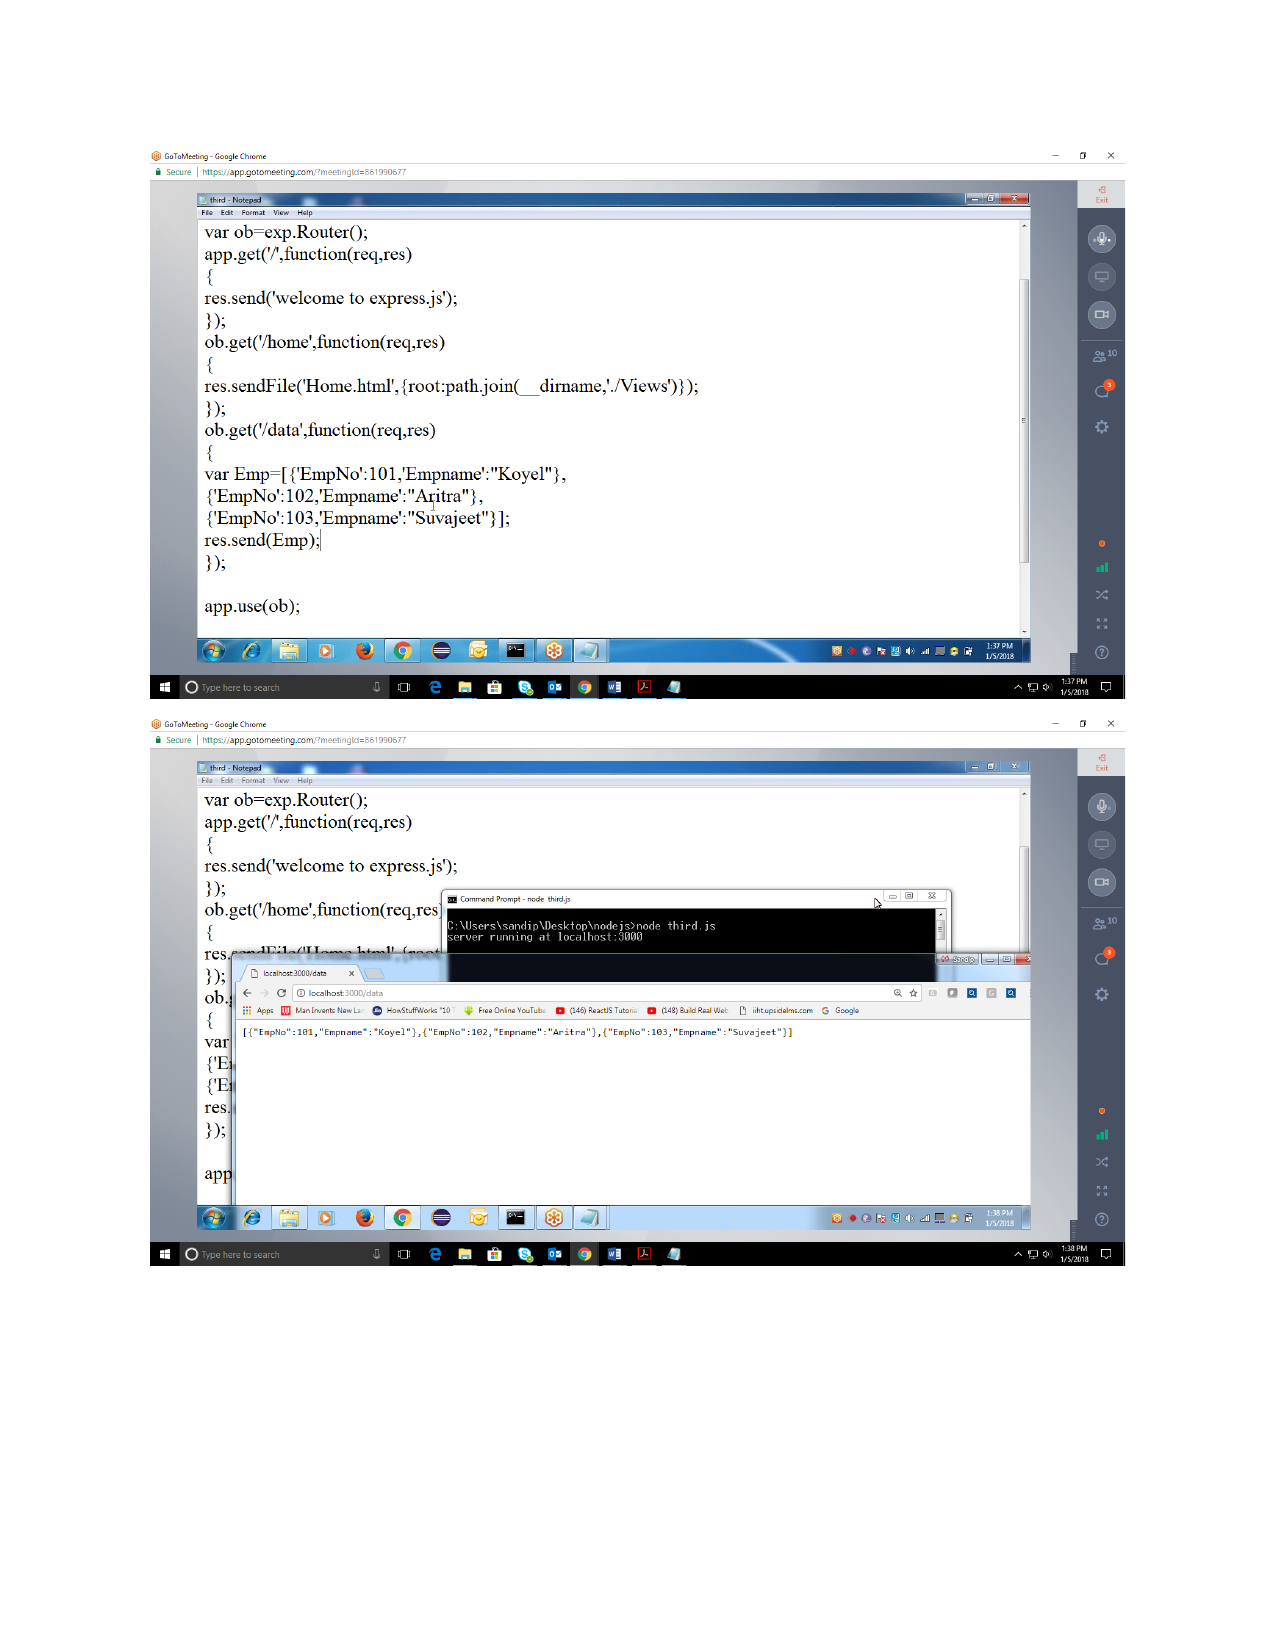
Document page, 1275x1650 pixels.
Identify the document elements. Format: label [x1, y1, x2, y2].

picture [150, 150, 1125, 699]
picture [150, 717, 1125, 1266]
